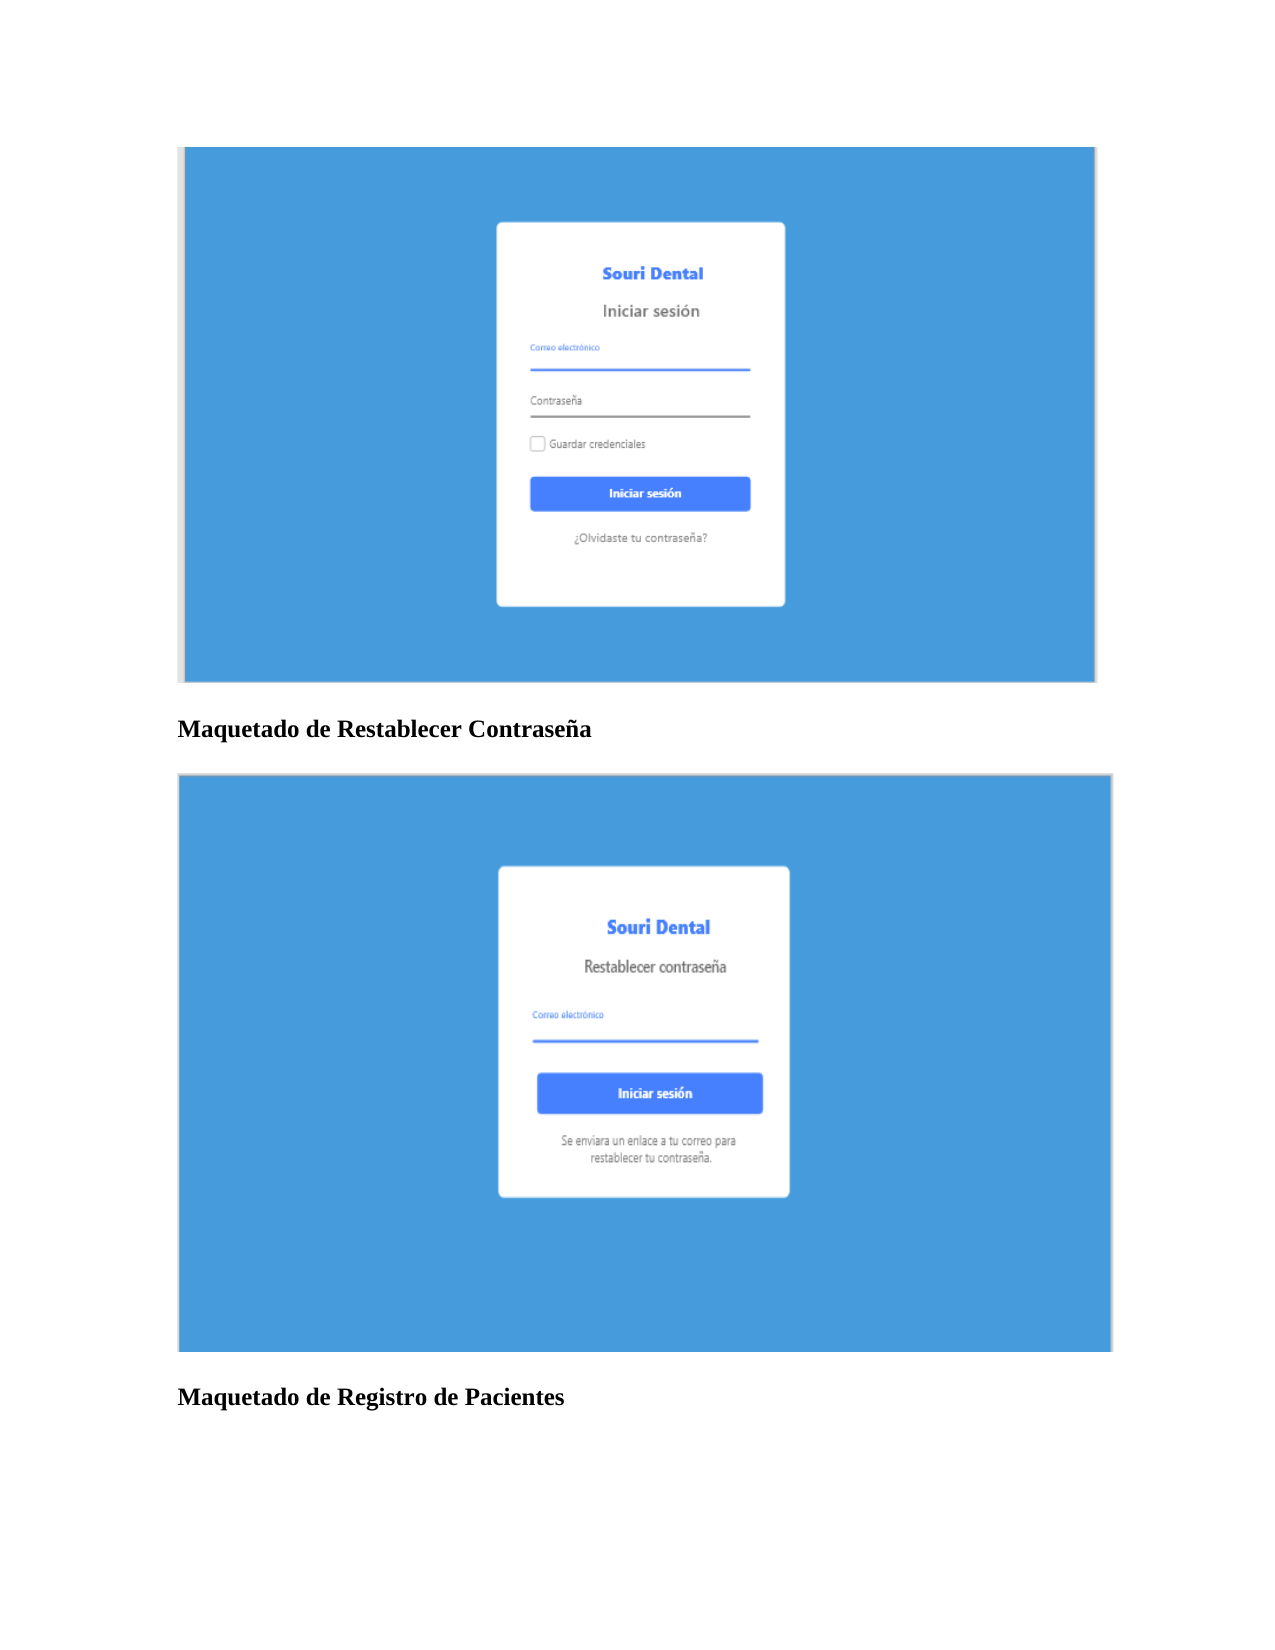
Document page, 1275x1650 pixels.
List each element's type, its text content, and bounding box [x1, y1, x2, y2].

text Maquetado de Registro de Pacientes [177, 1382, 1098, 1411]
text Maquetado de Restablecer Contraseña [177, 714, 1098, 742]
picture [177, 773, 1114, 1352]
picture [177, 147, 1098, 683]
